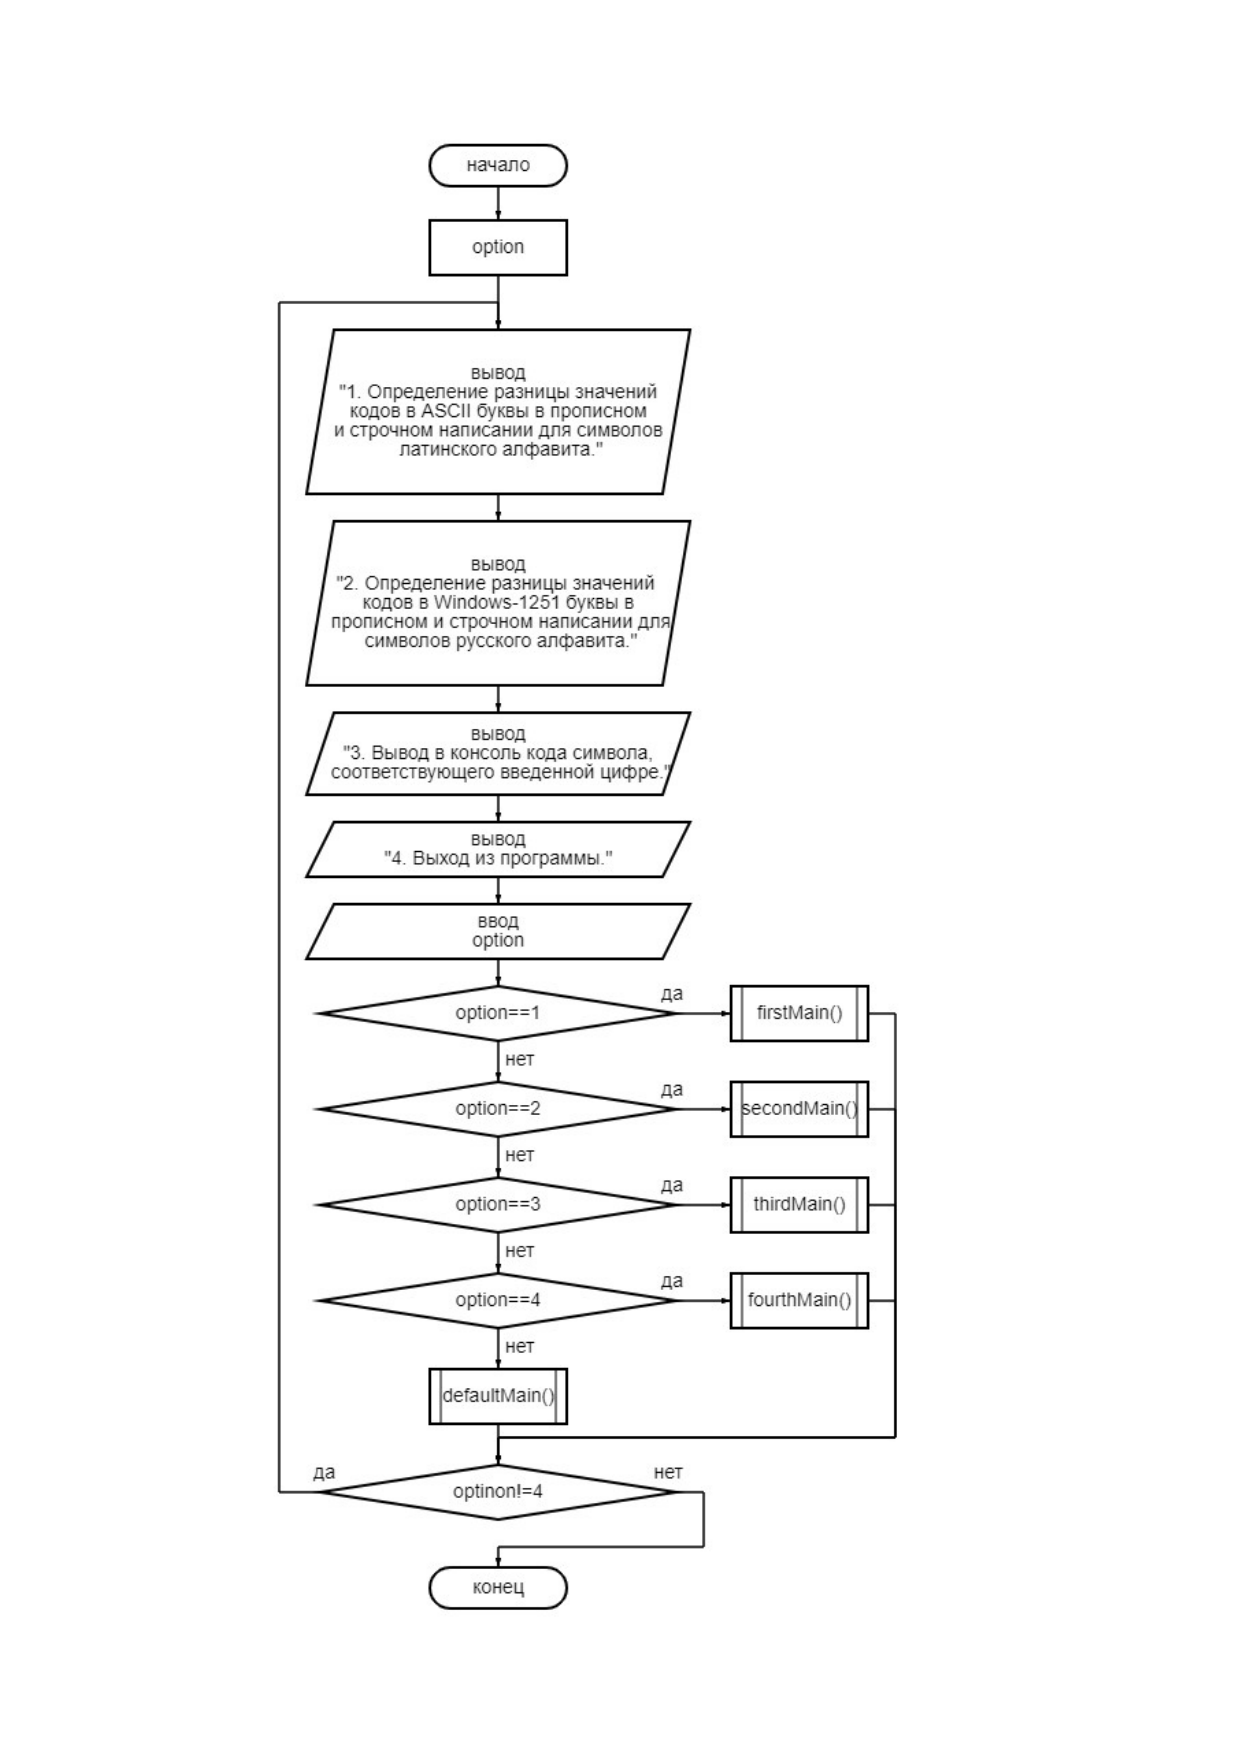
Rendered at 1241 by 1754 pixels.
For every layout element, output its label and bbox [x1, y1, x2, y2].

picture [252, 118, 923, 1636]
